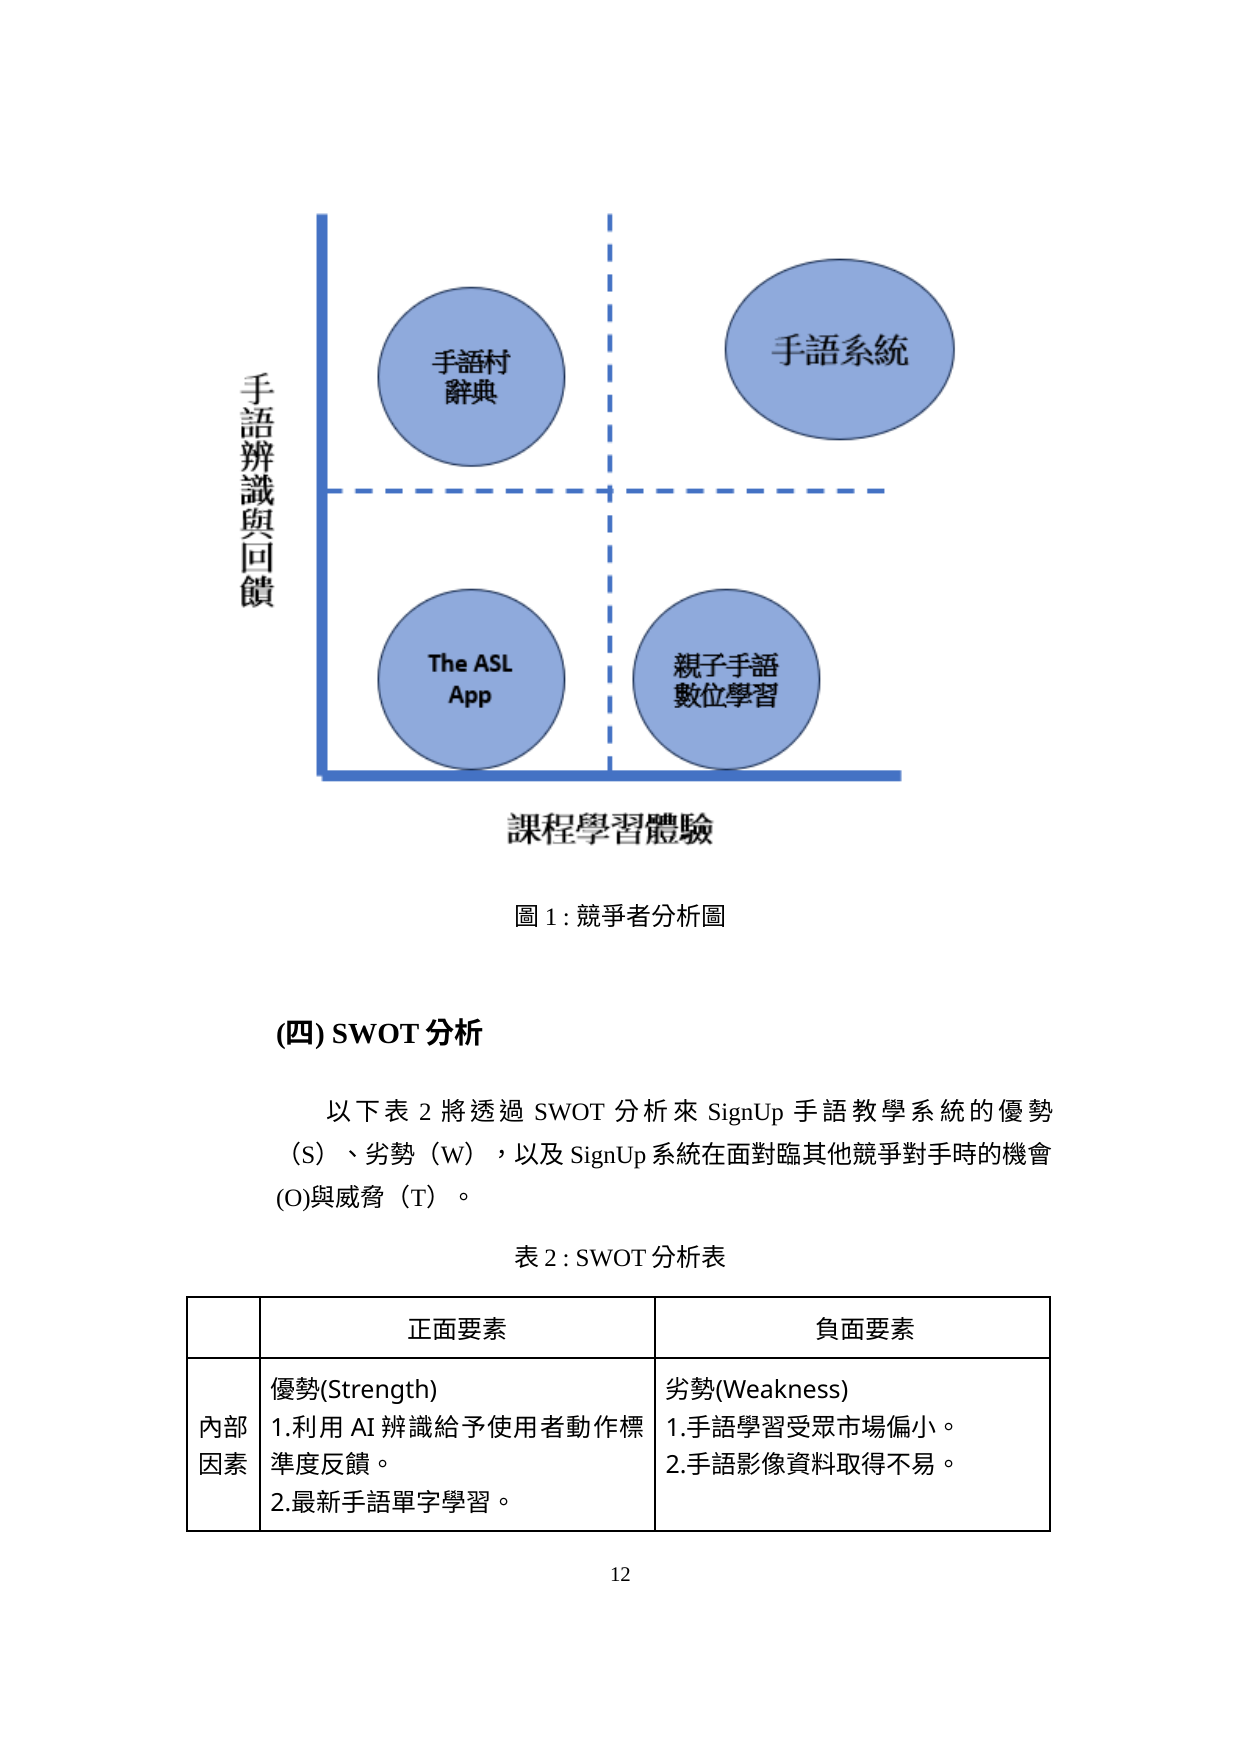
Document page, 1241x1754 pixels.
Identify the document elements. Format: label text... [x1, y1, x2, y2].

picture [187, 162, 1002, 866]
table_cell 劣勢(Weakness) 1.手語學習受眾市場偏小。 2.手語影像資料取得不易。 [656, 1359, 1049, 1529]
text SWOT分析 [276, 993, 1053, 1068]
text 圖1 : 競爭者分析圖 [187, 896, 1053, 933]
table_cell 優勢(Strength) 1.利用AI辨識給予使用者動作標準度反饋。 2.最新手語單字學習。 [261, 1359, 654, 1529]
table_header 正面要素 [261, 1298, 654, 1357]
table_cell 內部因素 [188, 1359, 259, 1529]
table_header [188, 1298, 259, 1357]
text 表2 : SWOT分析表 [187, 1237, 1053, 1274]
table_header 負面要素 [656, 1298, 1049, 1357]
text 以下表2將透過SWOT分析來SignUp手語教學系統的優勢（S）、劣勢（W），以及SignUp系統在面對臨其他競爭對手時的機會(O)與威脅（T）。 [276, 1091, 1053, 1214]
